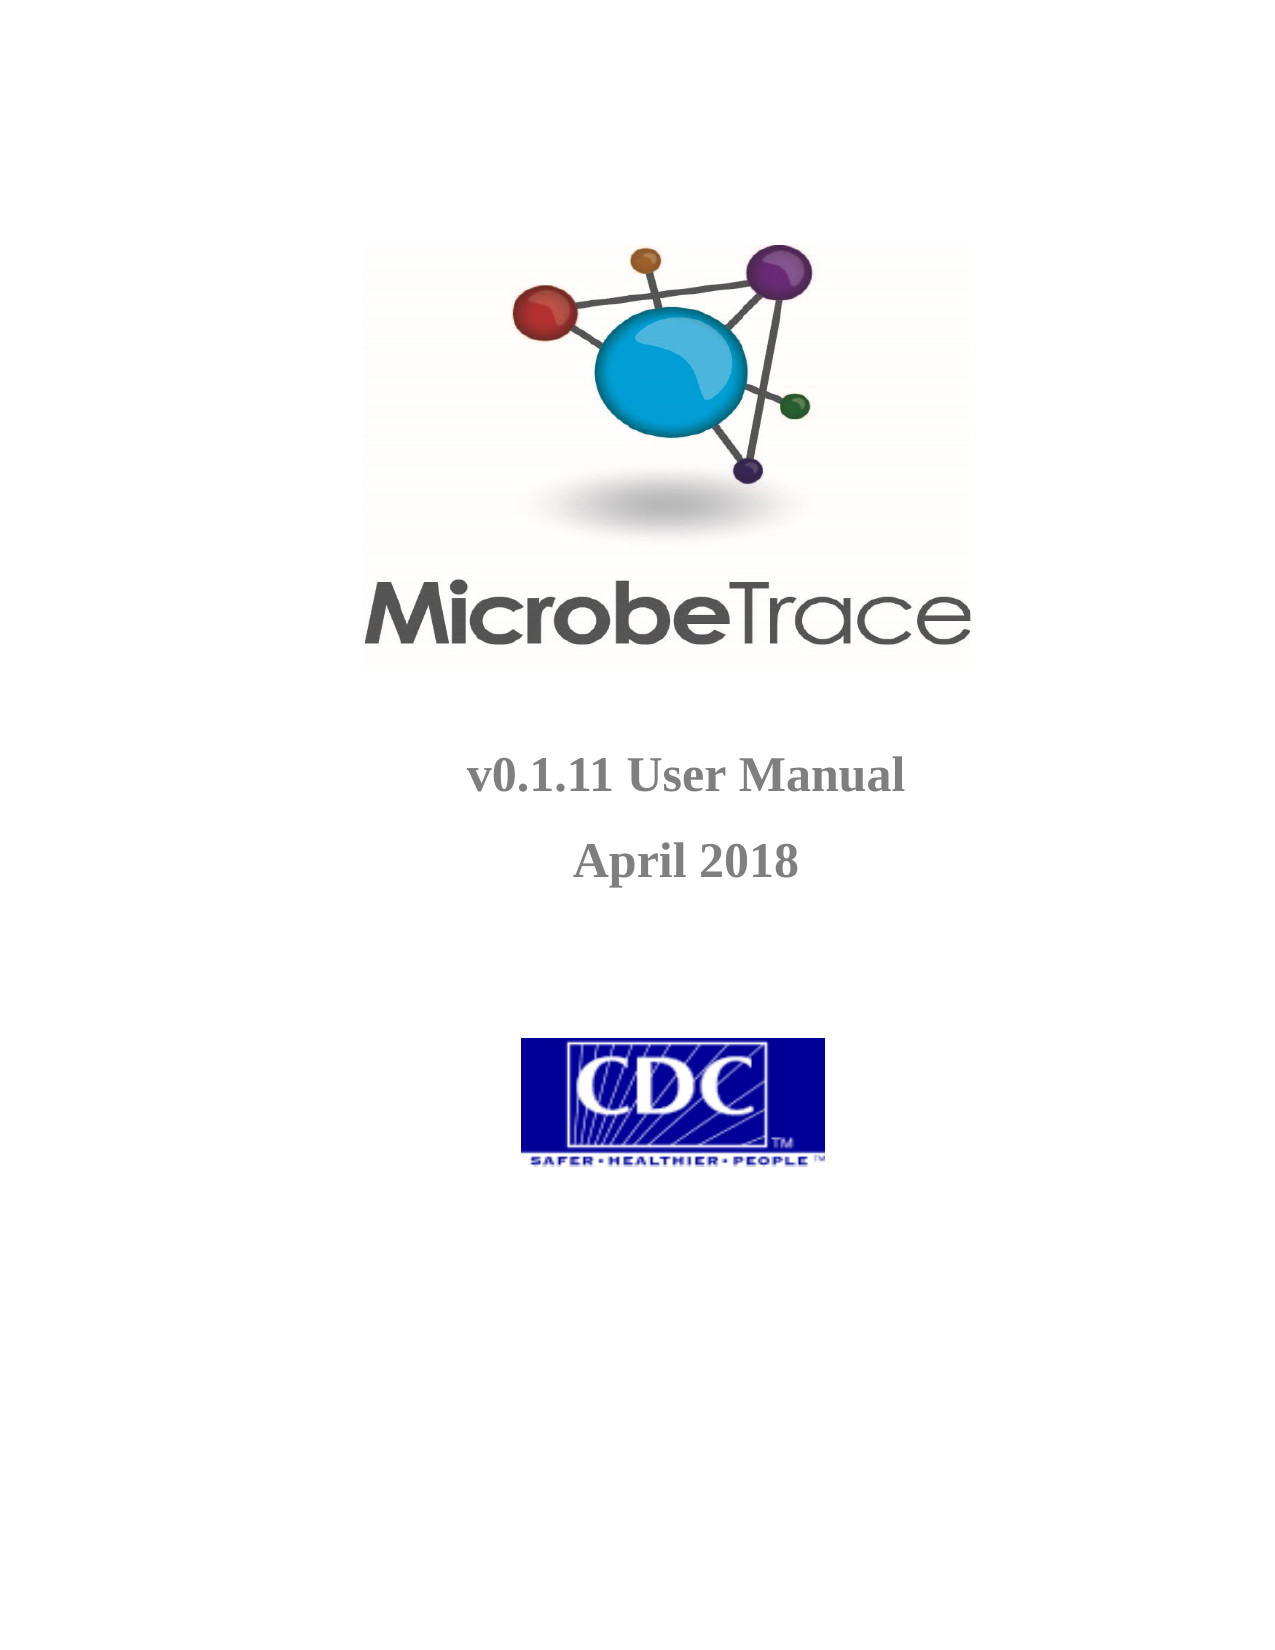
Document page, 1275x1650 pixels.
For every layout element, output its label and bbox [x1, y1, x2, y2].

picture [362, 245, 971, 669]
picture [521, 1038, 825, 1167]
